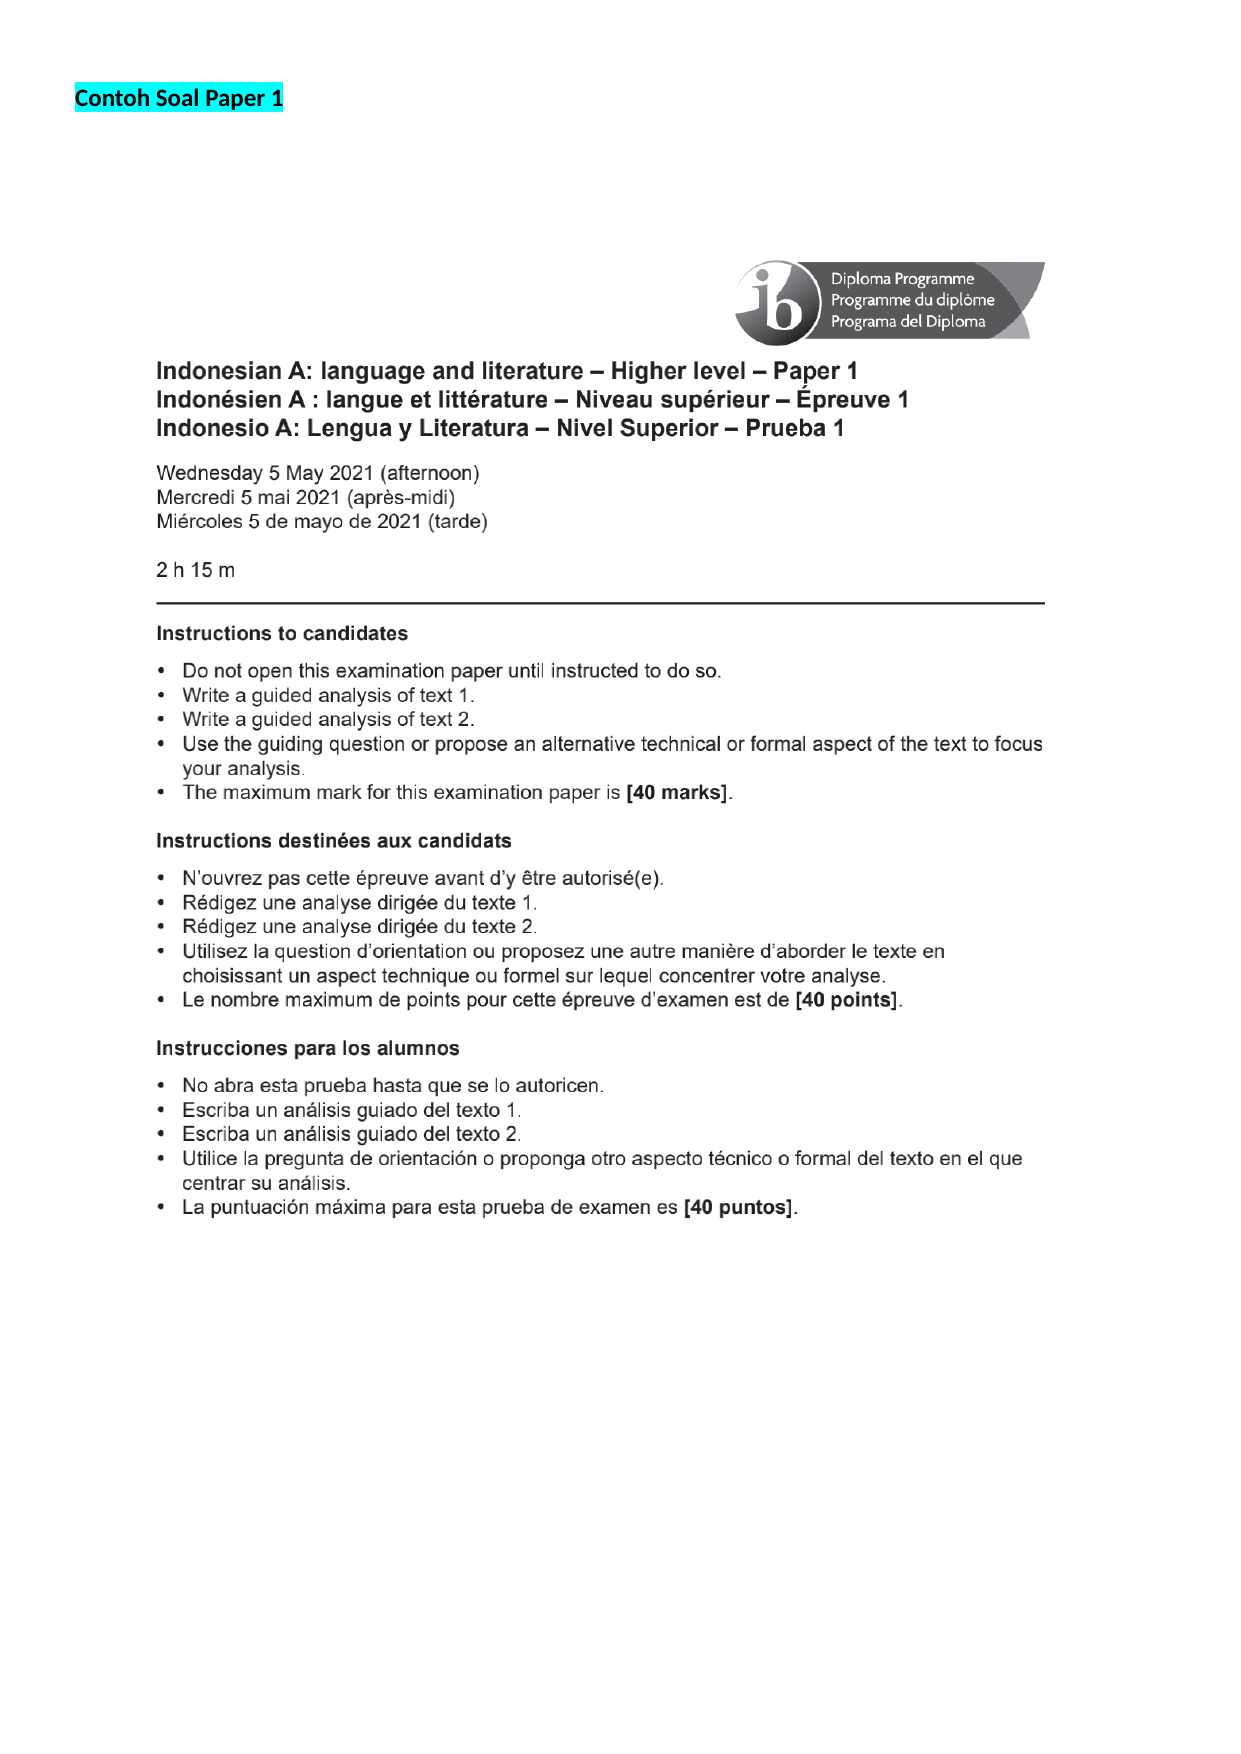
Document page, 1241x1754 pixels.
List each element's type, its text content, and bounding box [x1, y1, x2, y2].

picture [75, 210, 1164, 1265]
text Contoh Soal Paper 1 [75, 81, 1165, 113]
